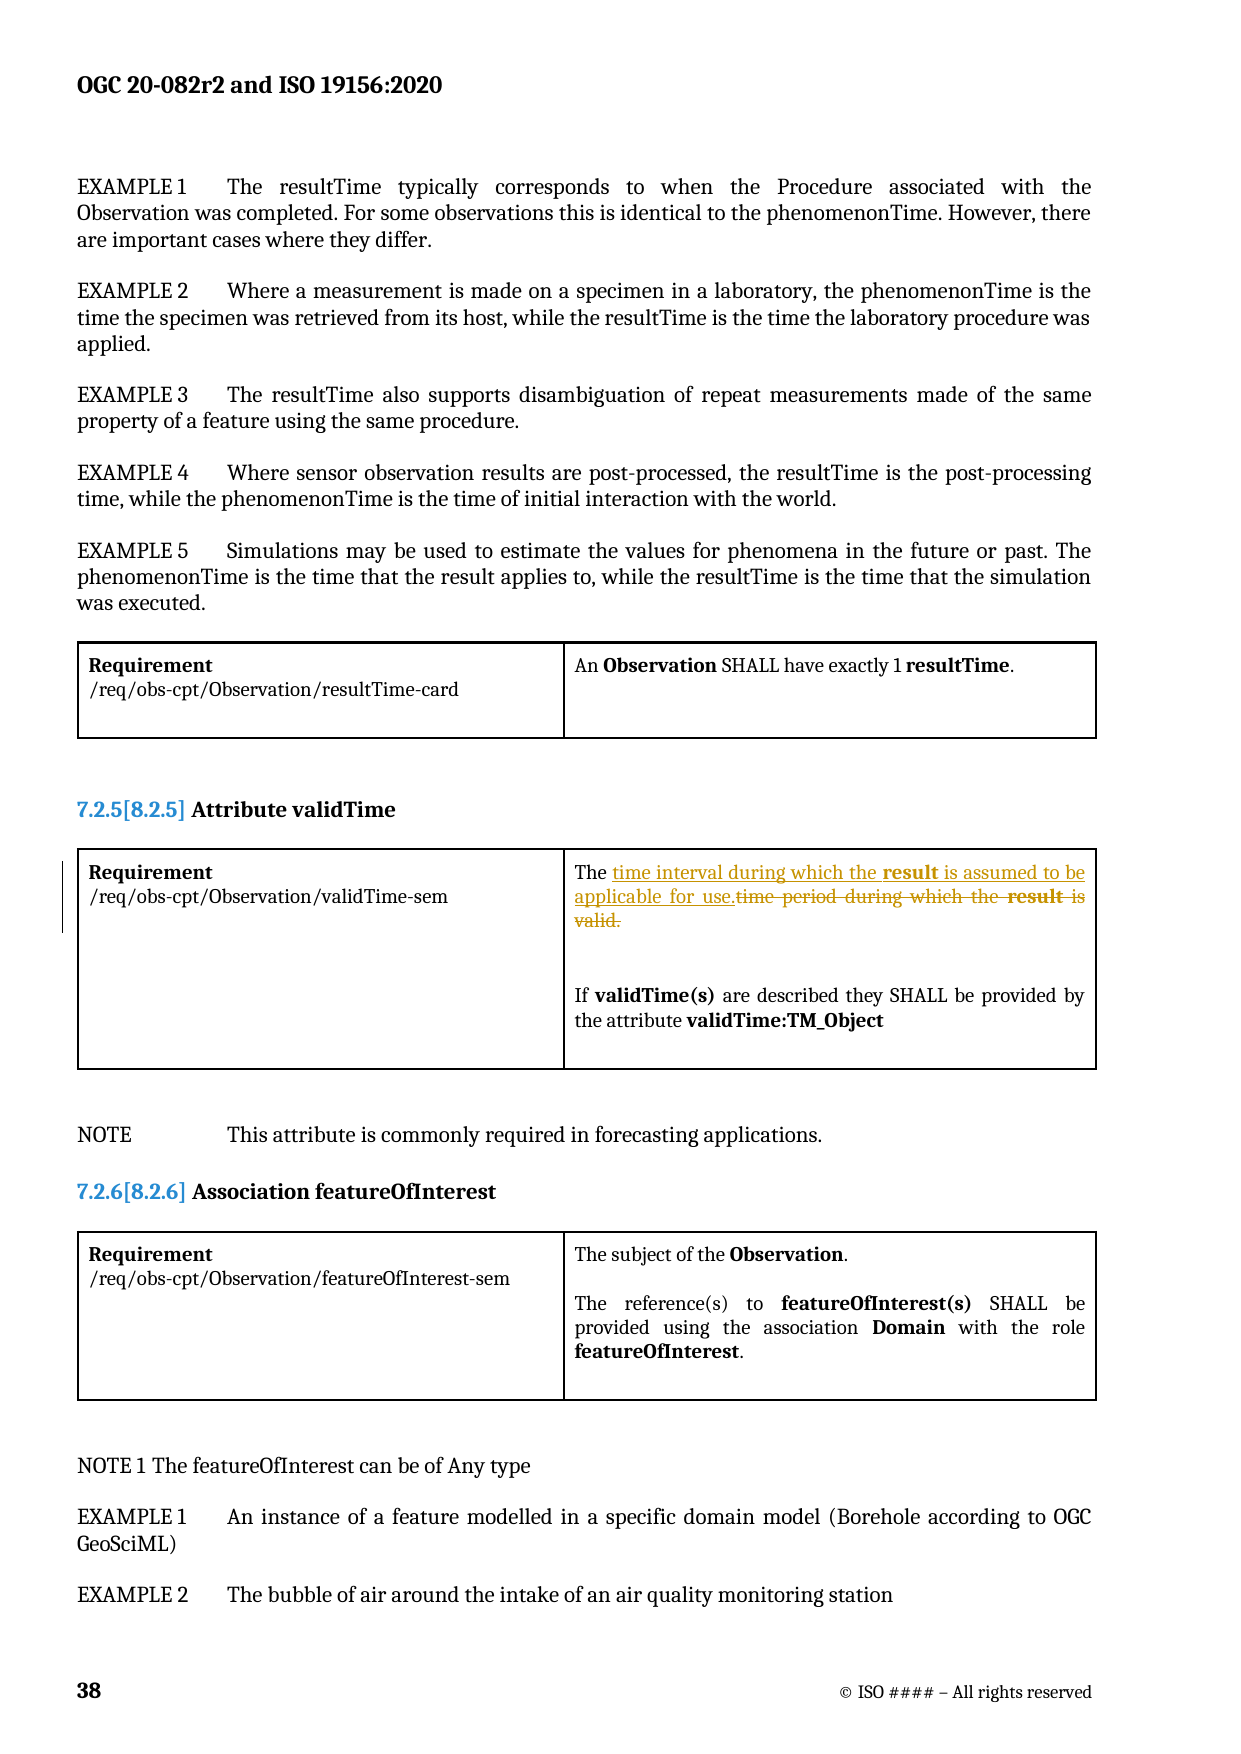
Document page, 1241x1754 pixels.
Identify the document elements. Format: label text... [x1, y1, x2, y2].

table_header Requirement /req/obs-cpt/Observation/featureOfInterest-sem [79, 1233, 563, 1399]
text NOTE 1 The featureOfInterest can be of Any type [77, 1453, 1092, 1479]
table_header Requirement /req/obs-cpt/Observation/validTime-sem [79, 850, 563, 1068]
subtitle Association featureOfInterest [77, 1179, 1092, 1206]
table_header An Observation SHALL have exactly 1 resultTime. [565, 644, 1095, 737]
text EXAMPLE 2 Where a measurement is made on a specimen in a laboratory, the phenomenonTime is the time the specimen was retrieved from its host, while the resultTime is the time the laboratory procedure was applied. [77, 278, 1092, 357]
text NOTE This attribute is commonly required in forecasting applications. [77, 1122, 1092, 1148]
text EXAMPLE 4 Where sensor observation results are post-processed, the resultTime is the post-processing time, while the phenomenonTime is the time of initial interaction with the world. [77, 460, 1092, 512]
text EXAMPLE 1 The resultTime typically corresponds to when the Procedure associated with the Observation was completed. For some observations this is identical to the phenomenonTime. However, there are important cases where they differ. [77, 174, 1092, 253]
table_header The subject of the Observation. The reference(s) to featureOfInterest(s) SHALL be provided using the association Domain with the role featureOfInterest. [565, 1233, 1095, 1399]
text EXAMPLE 3 The resultTime also supports disambiguation of repeat measurements made of the same property of a feature using the same procedure. [77, 382, 1092, 435]
text EXAMPLE 1 An instance of a feature modelled in a specific domain model (Borehole according to OGC GeoSciML) [77, 1504, 1092, 1557]
subtitle Attribute validTime [77, 797, 1092, 823]
text EXAMPLE 5 Simulations may be used to estimate the values for phenomena in the future or past. The phenomenonTime is the time that the result applies to, while the resultTime is the time that the simulation was executed. [77, 537, 1092, 616]
table_header The If validTime(s) are described they SHALL be provided by the attribute validTime:TM_Object [565, 850, 1095, 1068]
table_header Requirement /req/obs-cpt/Observation/resultTime-card [79, 644, 563, 737]
text EXAMPLE 2 The bubble of air around the intake of an air quality monitoring station [77, 1582, 1092, 1608]
